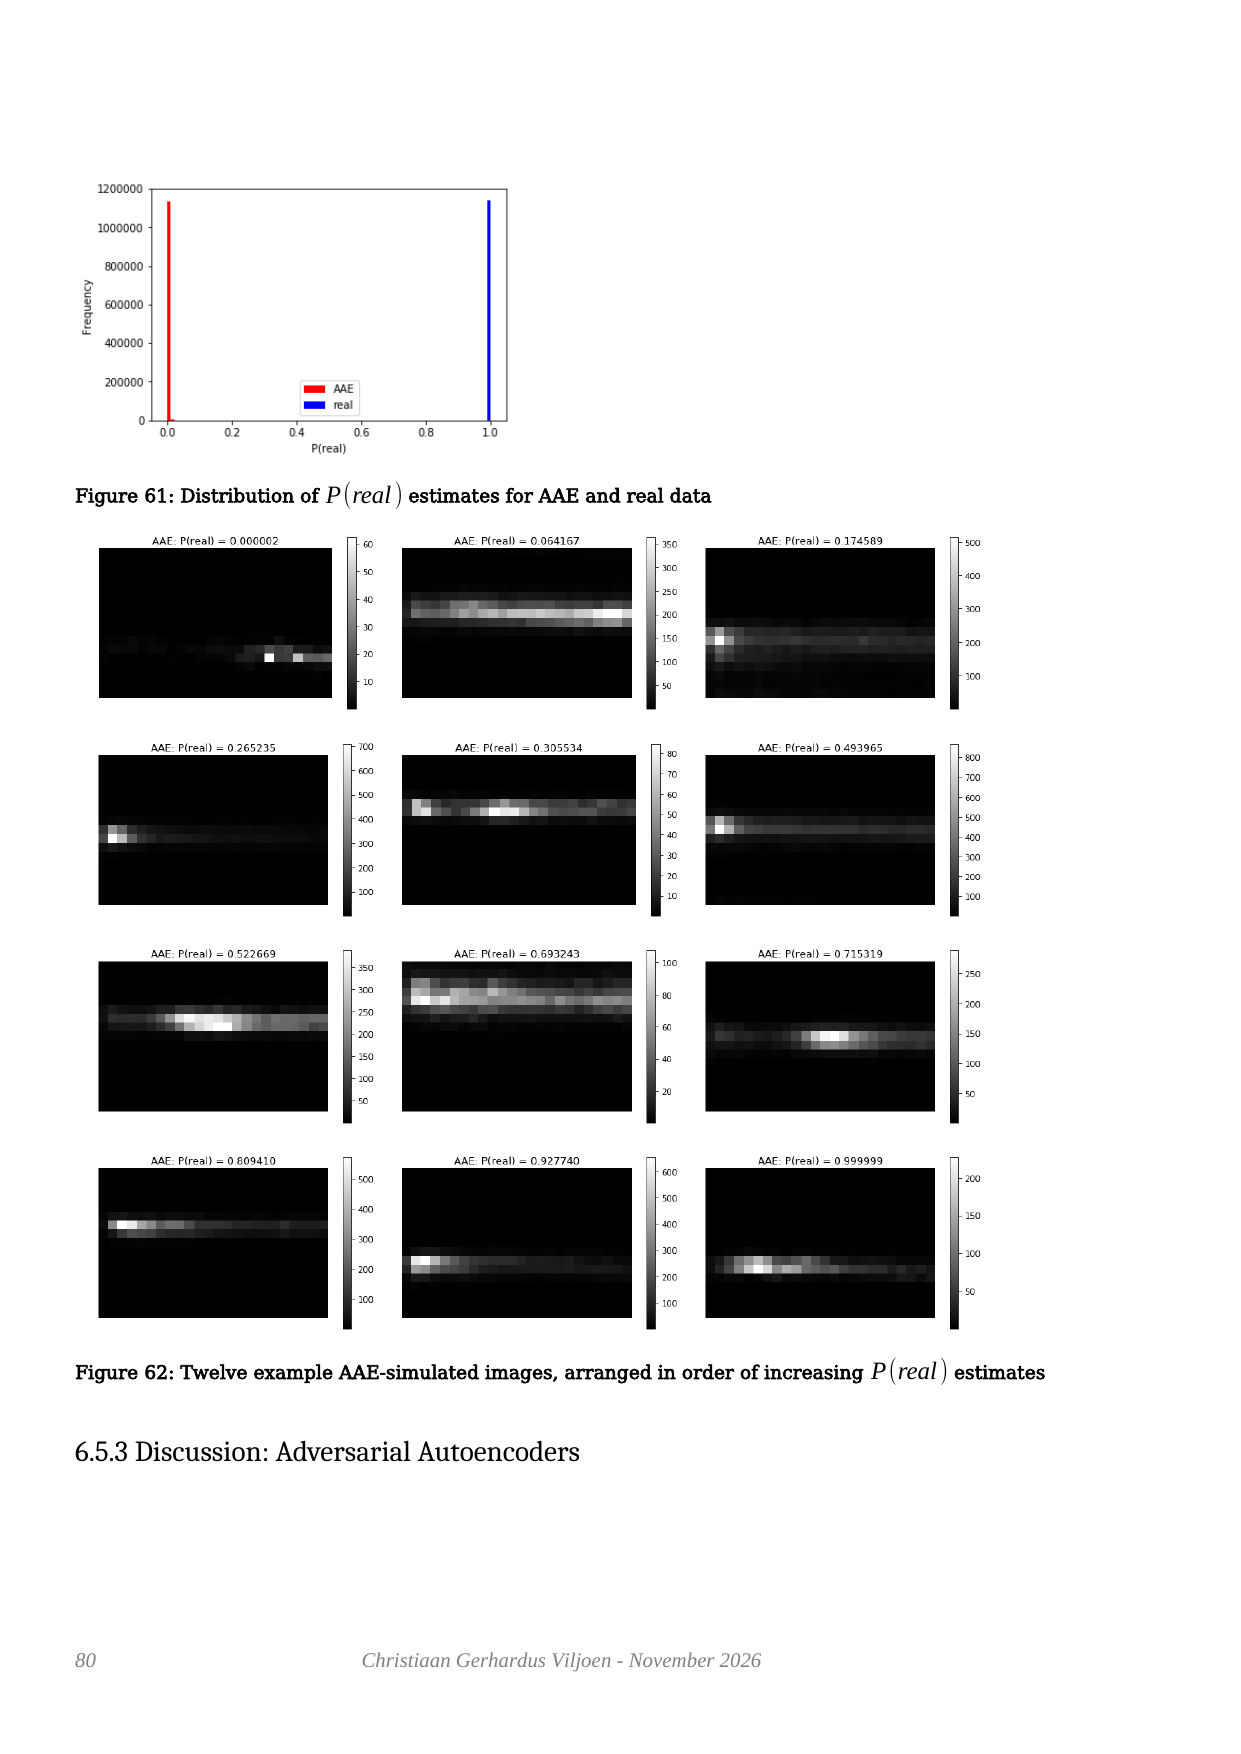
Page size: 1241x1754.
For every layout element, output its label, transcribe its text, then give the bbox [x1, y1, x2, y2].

text Figure 62: Twelve example AAE-simulated images, arranged in order of increasing estimates [75, 1356, 1165, 1386]
text Figure 61: Distribution of estimates for AAE and real data [75, 480, 1165, 510]
picture [75, 736, 986, 924]
picture [75, 942, 986, 1131]
picture [75, 1149, 986, 1337]
picture [75, 177, 517, 461]
subtitle Discussion: Adversarial Autoencoders [75, 1435, 1165, 1469]
picture [75, 529, 986, 717]
